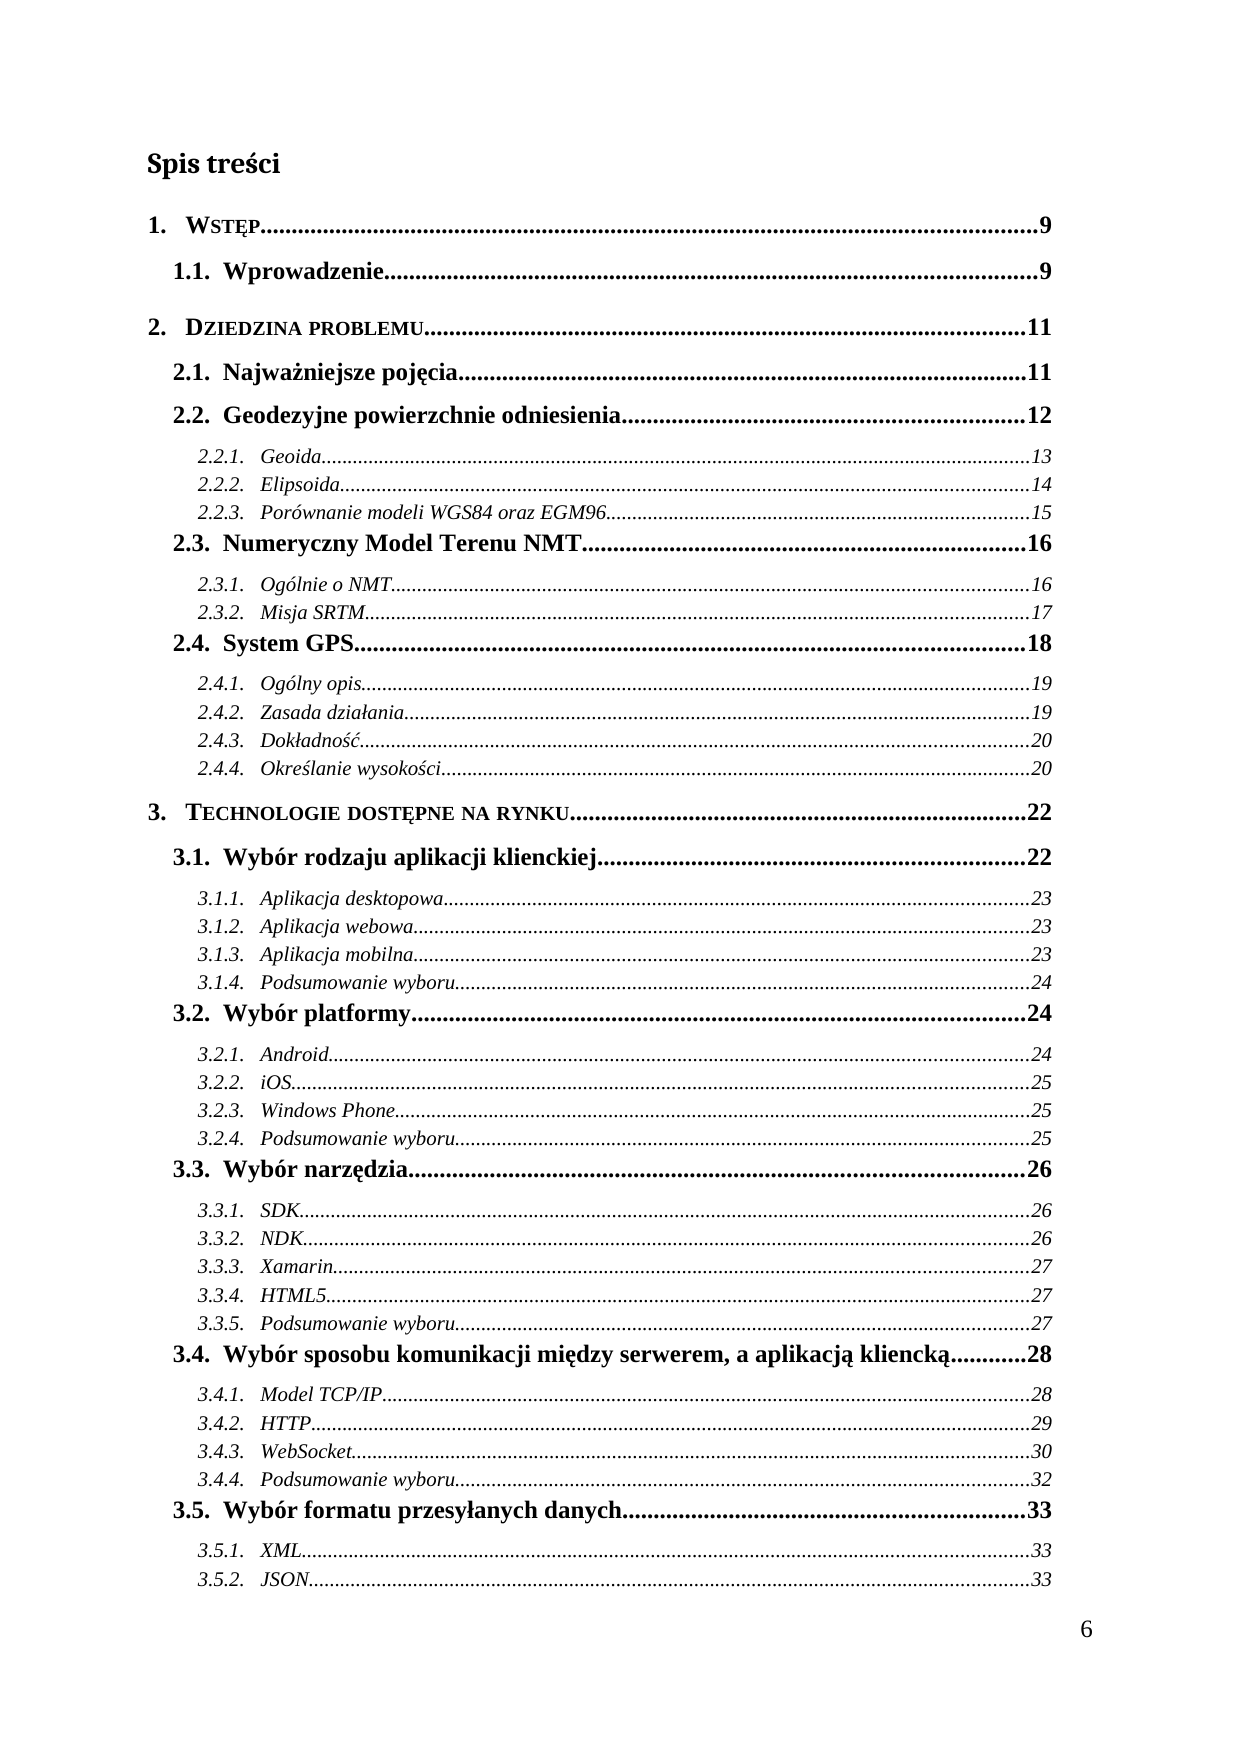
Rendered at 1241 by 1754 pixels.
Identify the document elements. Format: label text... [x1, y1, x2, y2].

text 2.4.1. Ogólny opis 19 [198, 671, 1092, 695]
text 3.2.1. Android 24 [198, 1042, 1092, 1066]
text 3.4.1. Model TCP/IP 28 [198, 1382, 1092, 1406]
text 3.2. Wybór platformy 24 [173, 998, 1092, 1027]
text 3.3.1. SDK 26 [198, 1198, 1092, 1222]
text 2.3. Numeryczny Model Terenu NMT 16 [173, 528, 1092, 557]
text 2.3.2. Misja SRTM 17 [198, 600, 1092, 624]
text 2.2.3. Porównanie modeli WGS84 oraz EGM96 15 [198, 500, 1092, 524]
text 2.2.1. Geoida 13 [198, 444, 1092, 468]
text 1. Wstęp 9 [148, 211, 1092, 239]
text 3.3.3. Xamarin 27 [198, 1254, 1092, 1278]
text 3.1.3. Aplikacja mobilna 23 [198, 942, 1092, 966]
text 2.4.3. Dokładność 20 [198, 728, 1092, 752]
text 3.3.2. NDK 26 [198, 1226, 1092, 1250]
text 3.4. Wybór sposobu komunikacji między serwerem, a aplikacją kliencką 28 [173, 1339, 1092, 1368]
text 2.1. Najważniejsze pojęcia 11 [173, 357, 1092, 386]
text 3.1. Wybór rodzaju aplikacji klienckiej 22 [173, 842, 1092, 871]
text 3.2.2. iOS 25 [198, 1070, 1092, 1094]
text 3.2.3. Windows Phone 25 [198, 1098, 1092, 1122]
text 3.4.4. Podsumowanie wyboru 32 [198, 1467, 1092, 1491]
text 2.4.4. Określanie wysokości 20 [198, 756, 1092, 780]
text 2.2. Geodezyjne powierzchnie odniesienia 12 [173, 401, 1092, 429]
text 1.1. Wprowadzenie 9 [173, 256, 1092, 285]
subtitle Spis treści [148, 148, 1092, 181]
text 3.1.1. Aplikacja desktopowa 23 [198, 886, 1092, 909]
text 2. Dziedzina problemu 11 [148, 312, 1092, 341]
text 2.3.1. Ogólnie o NMT 16 [198, 572, 1092, 596]
text 3.1.2. Aplikacja webowa 23 [198, 914, 1092, 938]
text 3.5. Wybór formatu przesyłanych danych 33 [173, 1495, 1092, 1524]
text 3.4.2. HTTP 29 [198, 1410, 1092, 1434]
text 3.3.5. Podsumowanie wyboru 27 [198, 1311, 1092, 1335]
text 3.3.4. HTML5 27 [198, 1282, 1092, 1307]
text 3.2.4. Podsumowanie wyboru 25 [198, 1126, 1092, 1150]
text 3.5.1. XML 33 [198, 1538, 1092, 1562]
text 3.3. Wybór narzędzia 26 [173, 1154, 1092, 1183]
text 3.5.2. JSON 33 [198, 1567, 1092, 1591]
text 2.4.2. Zasada działania 19 [198, 699, 1092, 724]
text 3.4.3. WebSocket 30 [198, 1439, 1092, 1463]
text 3.1.4. Podsumowanie wyboru 24 [198, 970, 1092, 994]
text 3. Technologie dostępne na rynku 22 [148, 797, 1092, 826]
text 2.2.2. Elipsoida 14 [198, 472, 1092, 496]
text 2.4. System GPS 18 [173, 628, 1092, 657]
